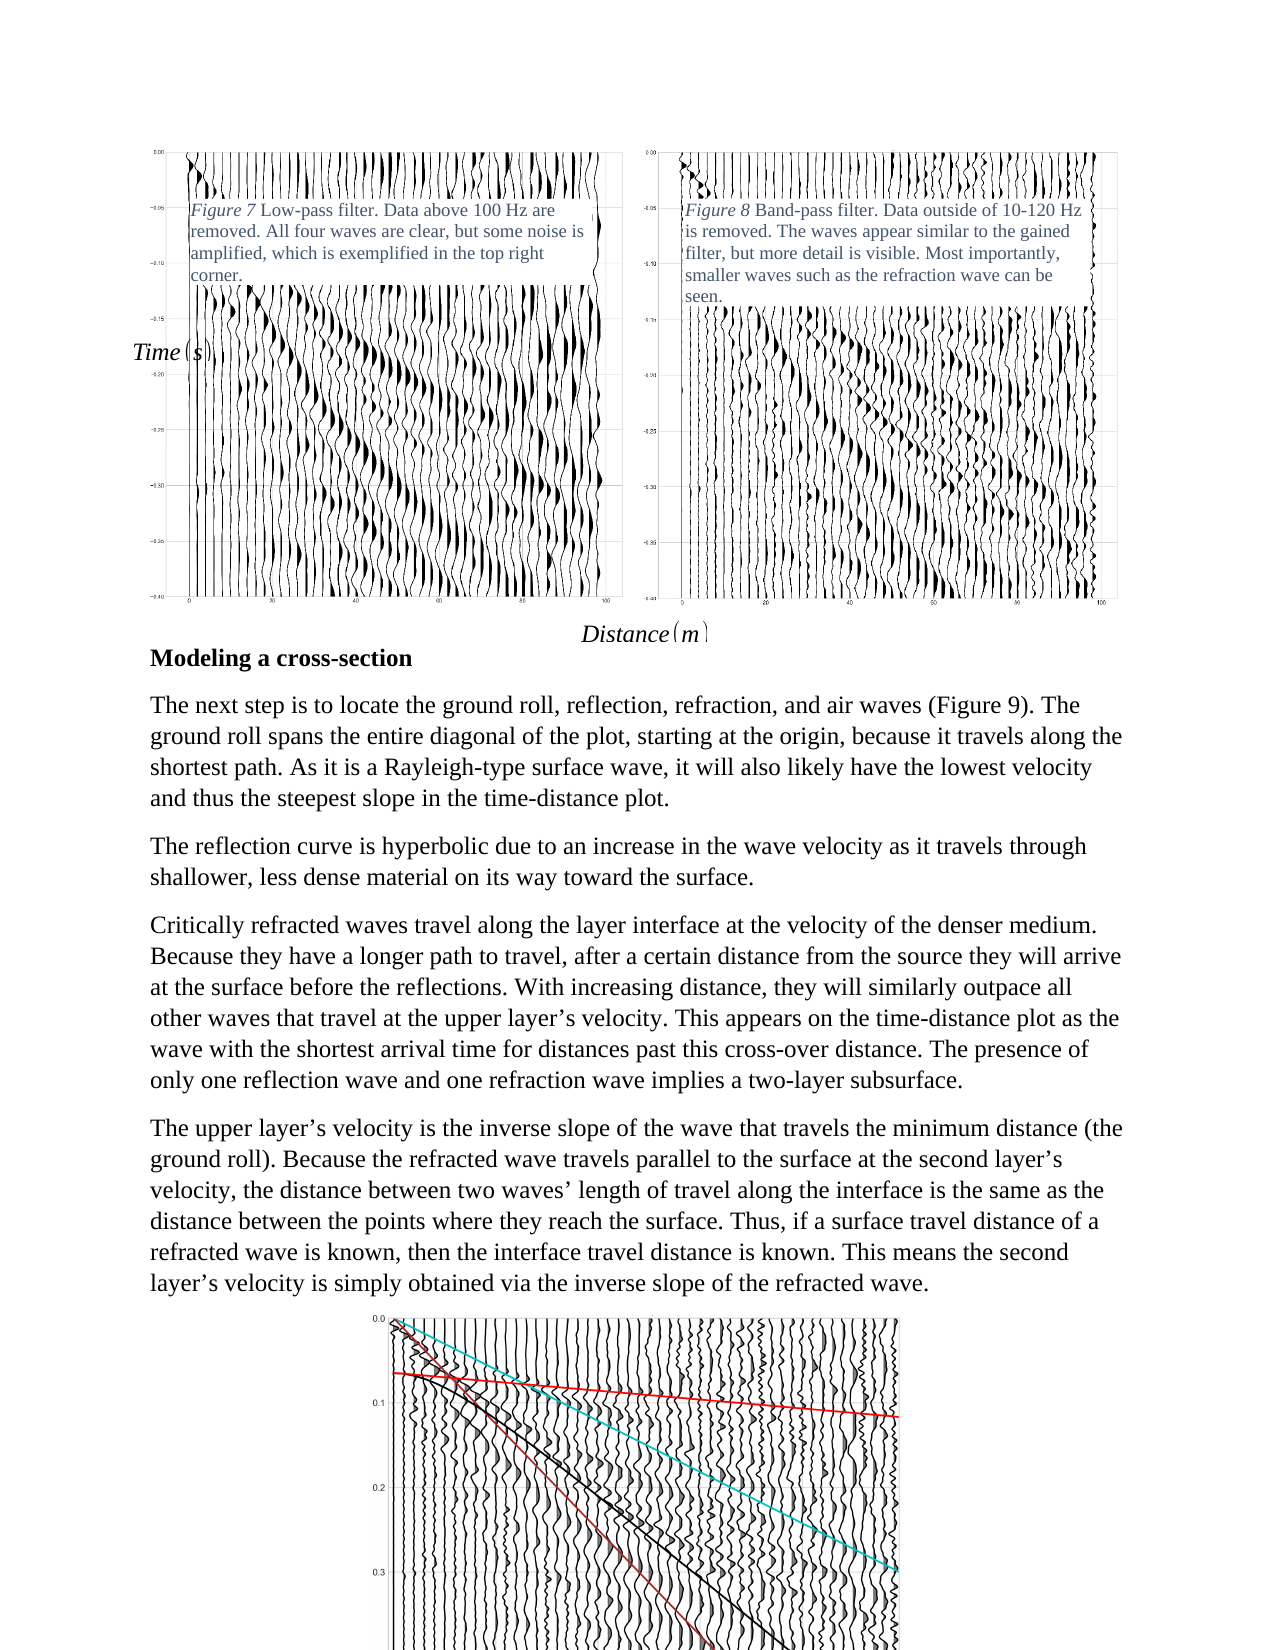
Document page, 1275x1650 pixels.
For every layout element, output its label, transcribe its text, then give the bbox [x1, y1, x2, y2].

text The upper layer’s velocity is the inverse slope of the wave that travels the minimum distance (the ground roll). Because the refracted wave travels parallel to the surface at the second layer’s velocity, the distance between two waves’ length of travel along the interface is the same as the distance between the points where they reach the surface. Thus, if a surface travel distance of a refracted wave is known, then the interface travel distance is known. This means the second layer’s velocity is simply obtained via the inverse slope of the refracted wave. [150, 1107, 1125, 1291]
text The reflection curve is hyperbolic due to an increase in the wave velocity as it travels through shallower, less dense material on its way toward the surface. [150, 826, 1125, 885]
picture [370, 1310, 906, 1650]
text Critically refracted waves travel along the layer interface at the velocity of the denser medium. Because they have a longer path to travel, after a certain distance from the source they will arrive at the surface before the reflections. With increasing distance, they will similarly outpace all other waves that travel at the upper layer’s velocity. This appears on the time-distance plot as the wave with the shortest arrival time for distances past this cross-over distance. The presence of only one reflection wave and one refraction wave implies a two-layer subsurface. [150, 904, 1125, 1088]
text Modeling a cross-section [150, 637, 1125, 666]
picture [150, 150, 632, 603]
text The next step is to locate the ground roll, reflection, refraction, and air waves (Figure 9). The ground roll spans the entire diagonal of the plot, starting at the origin, because it travels along the shortest path. As it is a Rayleigh-type surface wave, it will also likely have the lowest velocity and thus the steepest slope in the time-distance plot. [150, 685, 1125, 807]
picture [642, 150, 1125, 606]
